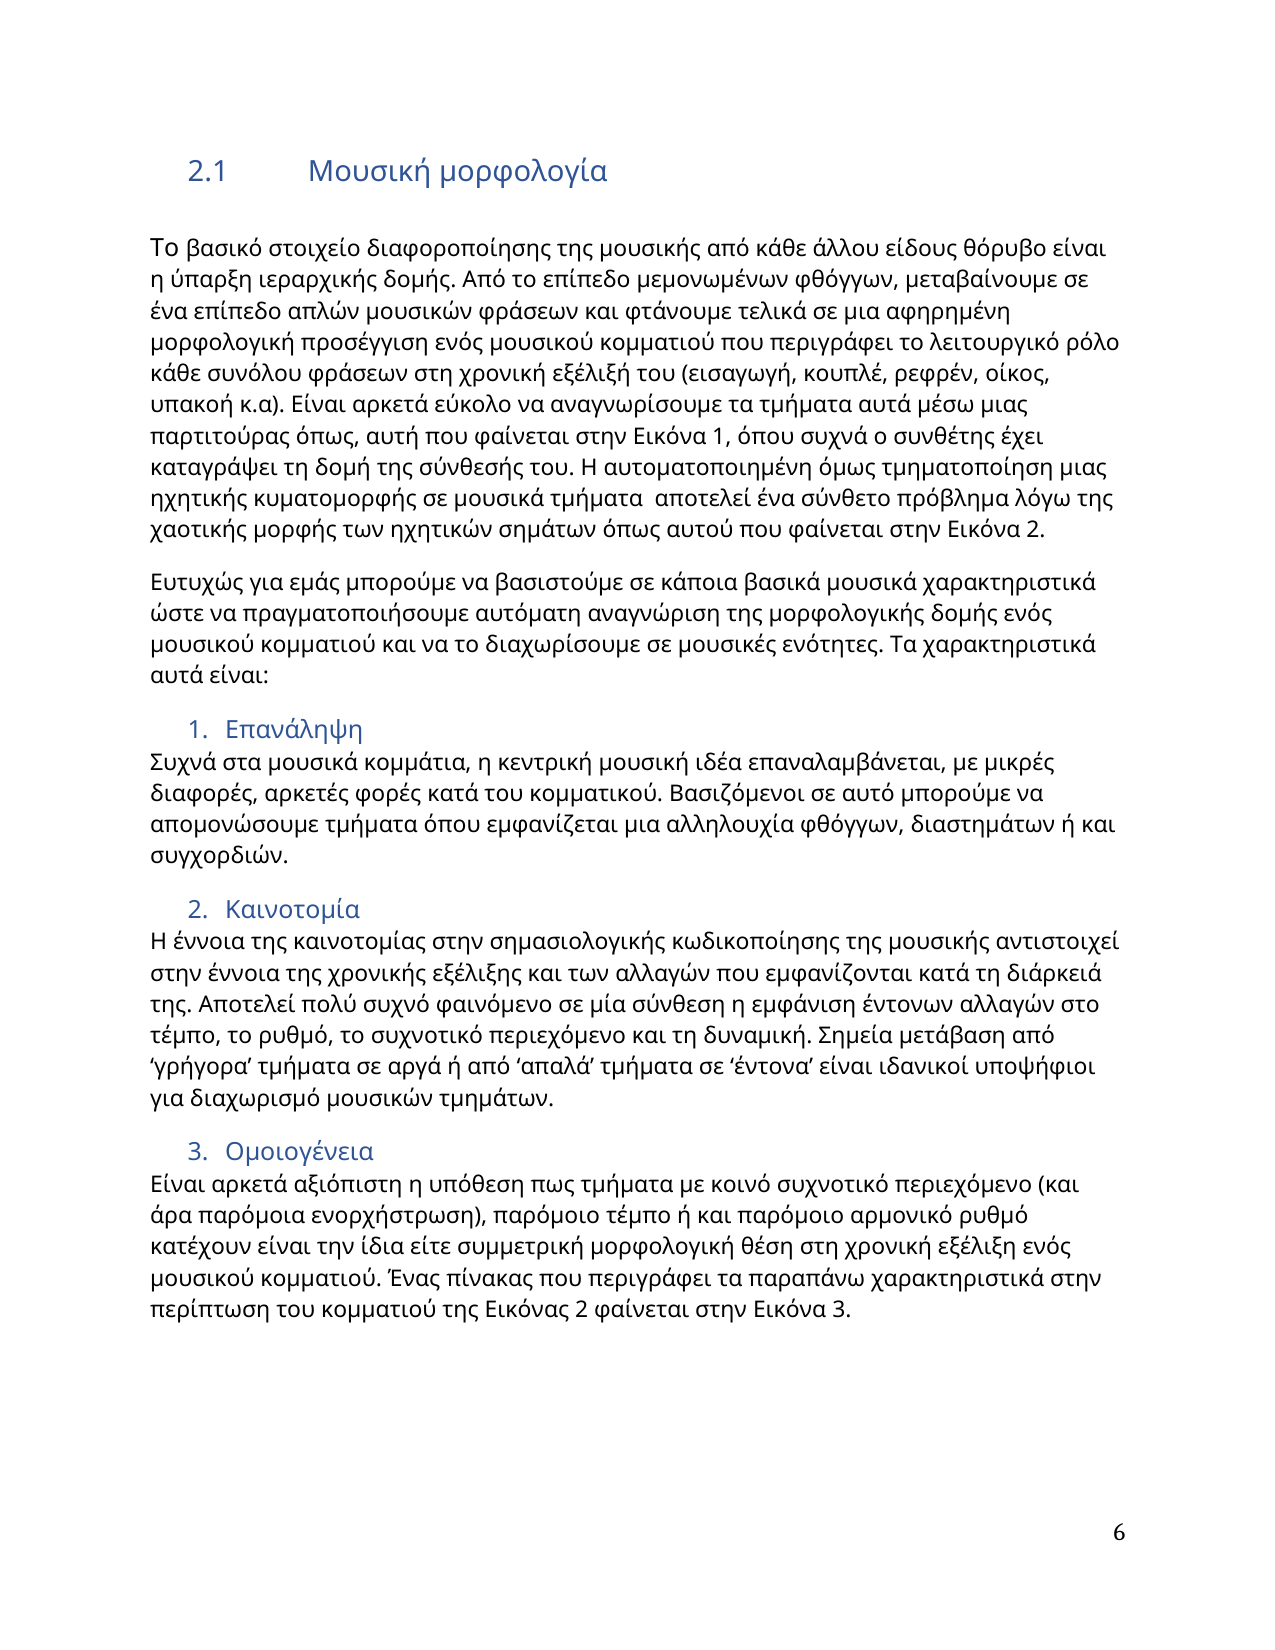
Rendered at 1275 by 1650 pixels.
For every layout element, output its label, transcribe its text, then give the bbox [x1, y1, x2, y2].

text Συχνά στα μουσικά κομμάτια, η κεντρική μουσική ιδέα επαναλαμβάνεται, με μικρές διαφορές, αρκετές φορές κατά του κομματικού. Βασιζόμενοι σε αυτό μπορούμε να απομονώσουμε τμήματα όπου εμφανίζεται μια αλληλουχία φθόγγων, διαστημάτων ή και συγχορδιών. [150, 745, 1125, 870]
subtitle Επανάληψη [187, 711, 1125, 745]
text Είναι αρκετά αξιόπιστη η υπόθεση πως τμήματα με κοινό συχνοτικό περιεχόμενο (και άρα παρόμοια ενορχήστρωση), παρόμοιο τέμπο ή και παρόμοιο αρμονικό ρυθμό κατέχουν είναι την ίδια είτε συμμετρική μορφολογική θέση στη χρονική εξέλιξη ενός μουσικού κομματιού. Ένας πίνακας που περιγράφει τα παραπάνω χαρακτηριστικά στην περίπτωση του κομματιού της Εικόνας 2 φαίνεται στην Εικόνα 3. [150, 1168, 1125, 1324]
text Το βασικό στοιχείο διαφοροποίησης της μουσικής από κάθε άλλου είδους θόρυβο είναι η ύπαρξη ιεραρχικής δομής. Από το επίπεδο μεμονωμένων φθόγγων, μεταβαίνουμε σε ένα επίπεδο απλών μουσικών φράσεων και φτάνουμε τελικά σε μια αφηρημένη μορφολογική προσέγγιση ενός μουσικού κομματιού που περιγράφει το λειτουργικό ρόλο κάθε συνόλου φράσεων στη χρονική εξέλιξή του (εισαγωγή, κουπλέ, ρεφρέν, οίκος, υπακοή κ.α). Είναι αρκετά εύκολο να αναγνωρίσουμε τα τμήματα αυτά μέσω μιας παρτιτούρας όπως, αυτή που φαίνεται στην Εικόνα 1, όπου συχνά ο συνθέτης έχει καταγράψει τη δομή της σύνθεσής του. Η αυτοματοποιημένη όμως τμηματοποίηση μιας ηχητικής κυματομορφής σε μουσικά τμήματα αποτελεί ένα σύνθετο πρόβλημα λόγω της χαοτικής μορφής των ηχητικών σημάτων όπως αυτού που φαίνεται στην Εικόνα 2. [150, 229, 1125, 545]
subtitle Καινοτομία [187, 891, 1125, 925]
subtitle Ομοιογένεια [187, 1134, 1125, 1168]
text Ευτυχώς για εμάς μπορούμε να βασιστούμε σε κάποια βασικά μουσικά χαρακτηριστικά ώστε να πραγματοποιήσουμε αυτόματη αναγνώριση της μορφολογικής δομής ενός μουσικού κομματιού και να το διαχωρίσουμε σε μουσικές ενότητες. Τα χαρακτηριστικά αυτά είναι: [150, 566, 1125, 691]
subtitle Μουσική μορφολογία [187, 150, 1125, 229]
text Η έννοια της καινοτομίας στην σημασιολογικής κωδικοποίησης της μουσικής αντιστοιχεί στην έννοια της χρονικής εξέλιξης και των αλλαγών που εμφανίζονται κατά τη διάρκειά της. Αποτελεί πολύ συχνό φαινόμενο σε μία σύνθεση η εμφάνιση έντονων αλλαγών στο τέμπο, το ρυθμό, το συχνοτικό περιεχόμενο και τη δυναμική. Σημεία μετάβαση από ‘γρήγορα’ τμήματα σε αργά ή από ‘απαλά’ τμήματα σε ‘έντονα’ είναι ιδανικοί υποψήφιοι για διαχωρισμό μουσικών τμημάτων. [150, 925, 1125, 1113]
